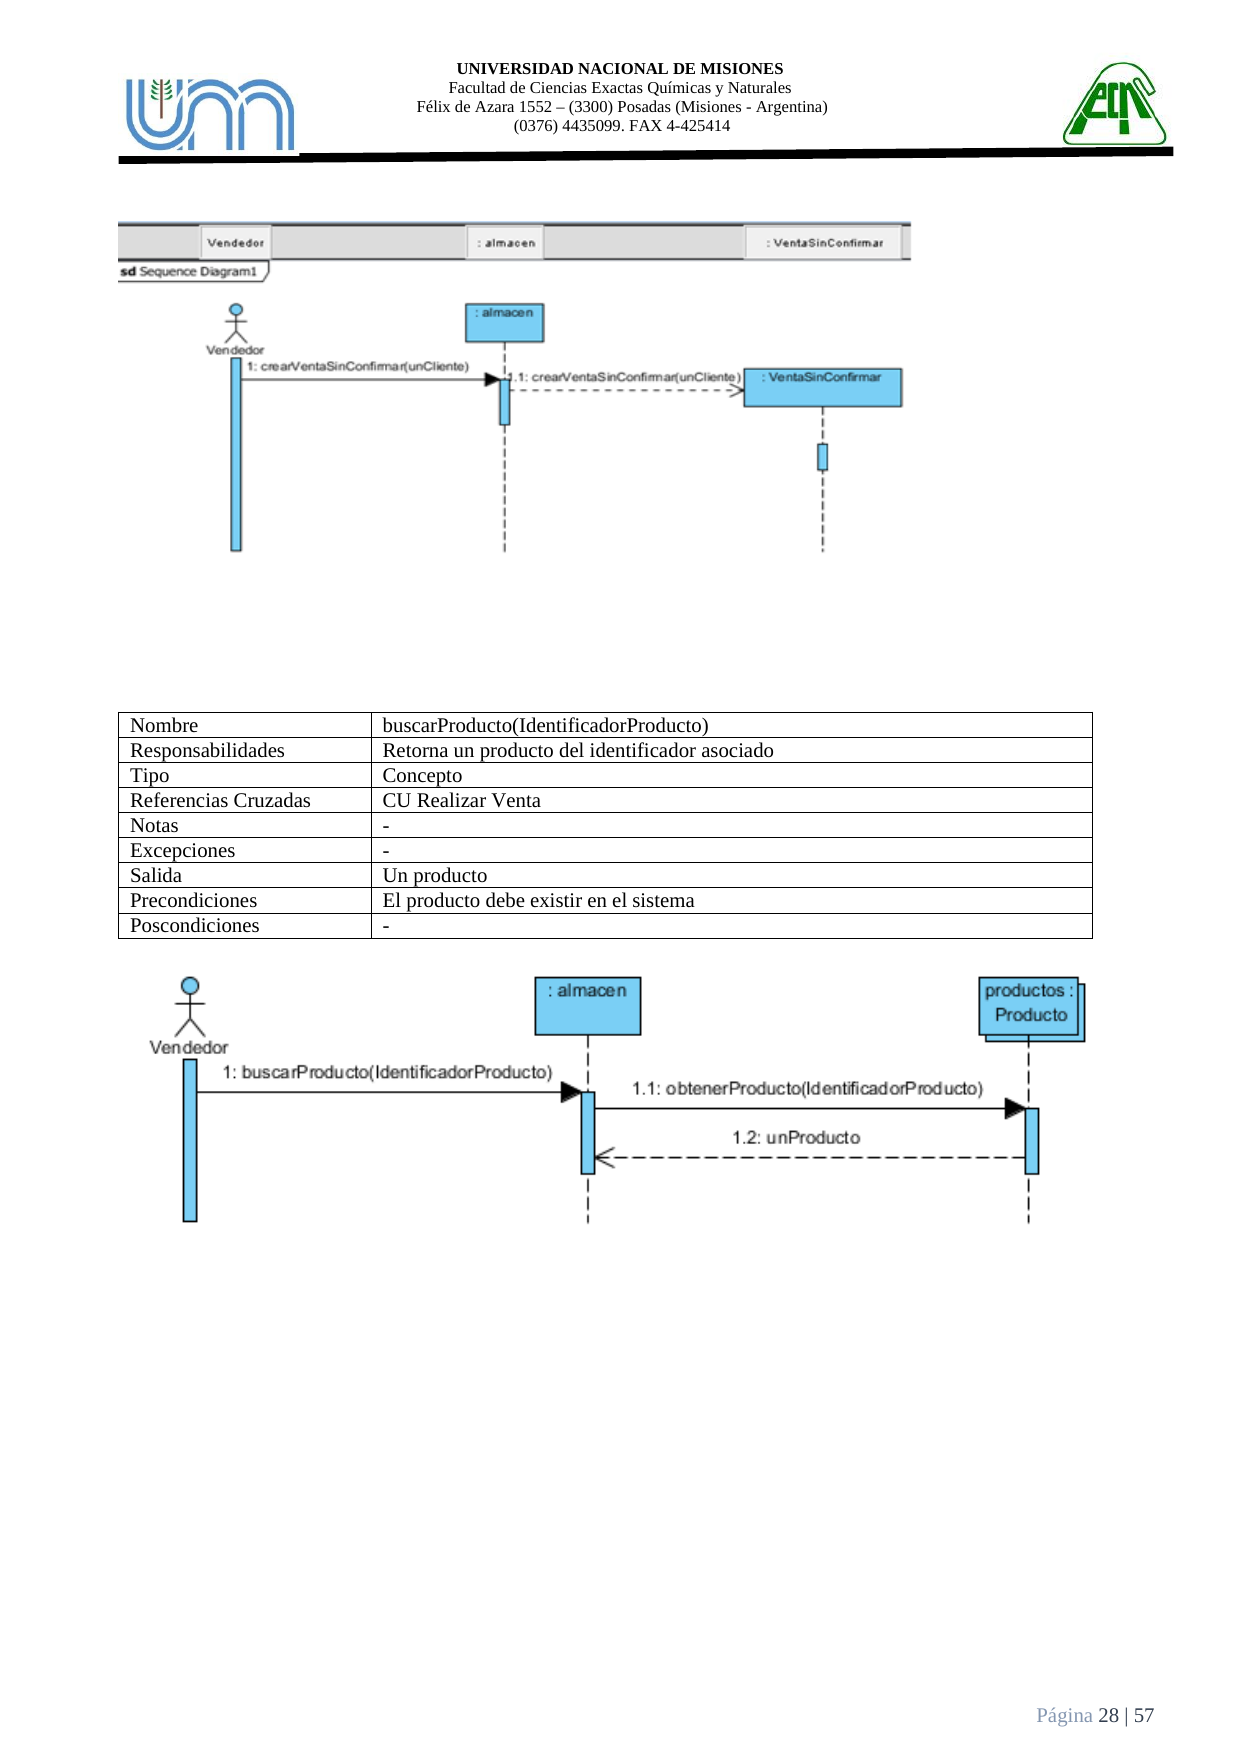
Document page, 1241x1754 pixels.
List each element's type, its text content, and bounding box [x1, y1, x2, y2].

table_cell Retorna un producto del identificador asociado [372, 738, 1092, 762]
table_cell - [372, 914, 1092, 937]
table_header buscarProducto(IdentificadorProducto) [372, 713, 1092, 737]
table_cell Salida [119, 863, 371, 887]
table_cell - [372, 838, 1092, 862]
table_header Nombre [119, 713, 371, 737]
table_cell - [372, 813, 1092, 837]
table_cell Un producto [372, 863, 1092, 887]
table_cell CU Realizar Venta [372, 788, 1092, 812]
table_cell Notas [119, 813, 371, 837]
picture [118, 73, 300, 156]
table_cell Referencias Cruzadas [119, 788, 371, 812]
picture [118, 221, 929, 611]
table_cell El producto debe existir en el sistema [372, 888, 1092, 912]
table_cell Precondiciones [119, 888, 371, 912]
table_cell Responsabilidades [119, 738, 371, 762]
table_cell Tipo [119, 763, 371, 787]
table_cell Excepciones [119, 838, 371, 862]
table_cell Concepto [372, 763, 1092, 787]
picture [1047, 37, 1182, 172]
picture [118, 967, 1104, 1247]
table_cell Poscondiciones [119, 914, 371, 937]
